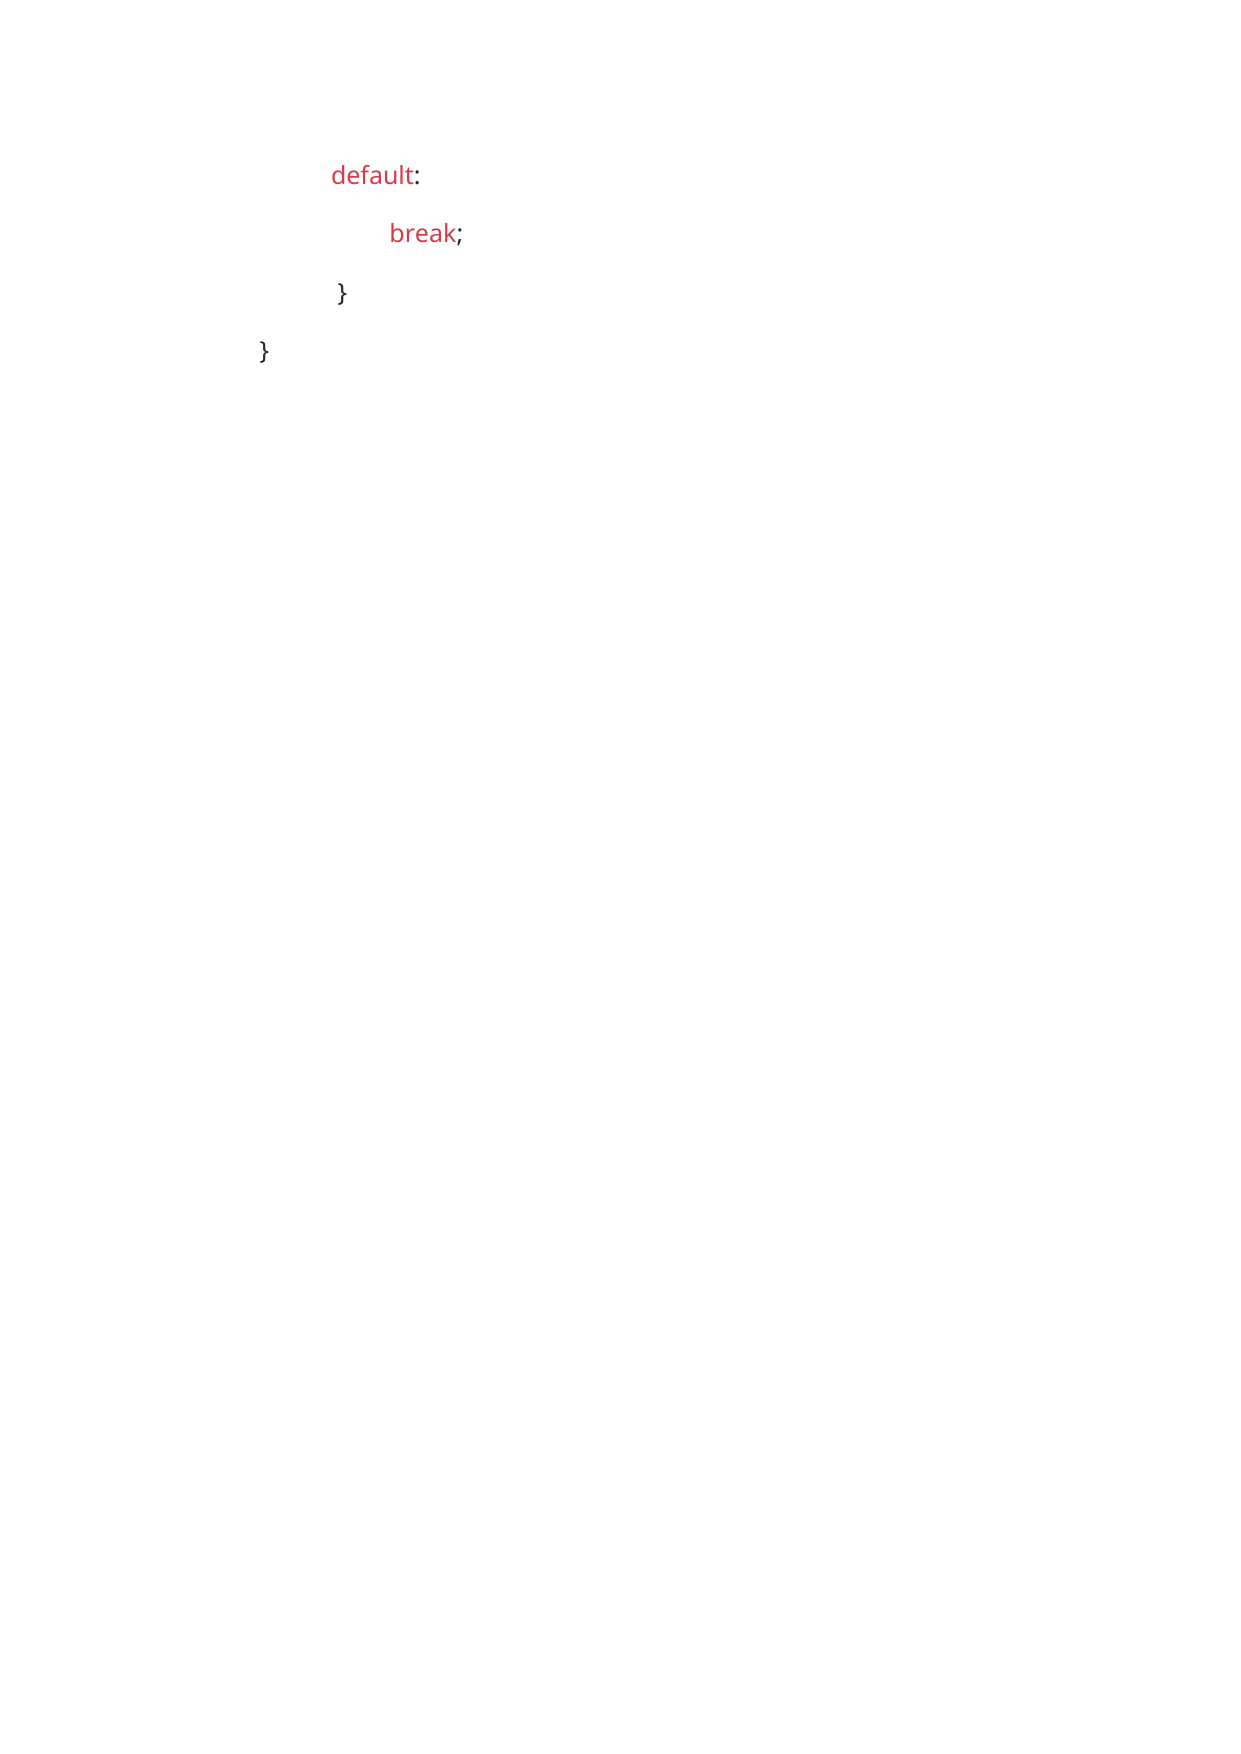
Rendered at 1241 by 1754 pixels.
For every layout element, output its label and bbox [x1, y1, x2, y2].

table_header [259, 150, 1050, 383]
